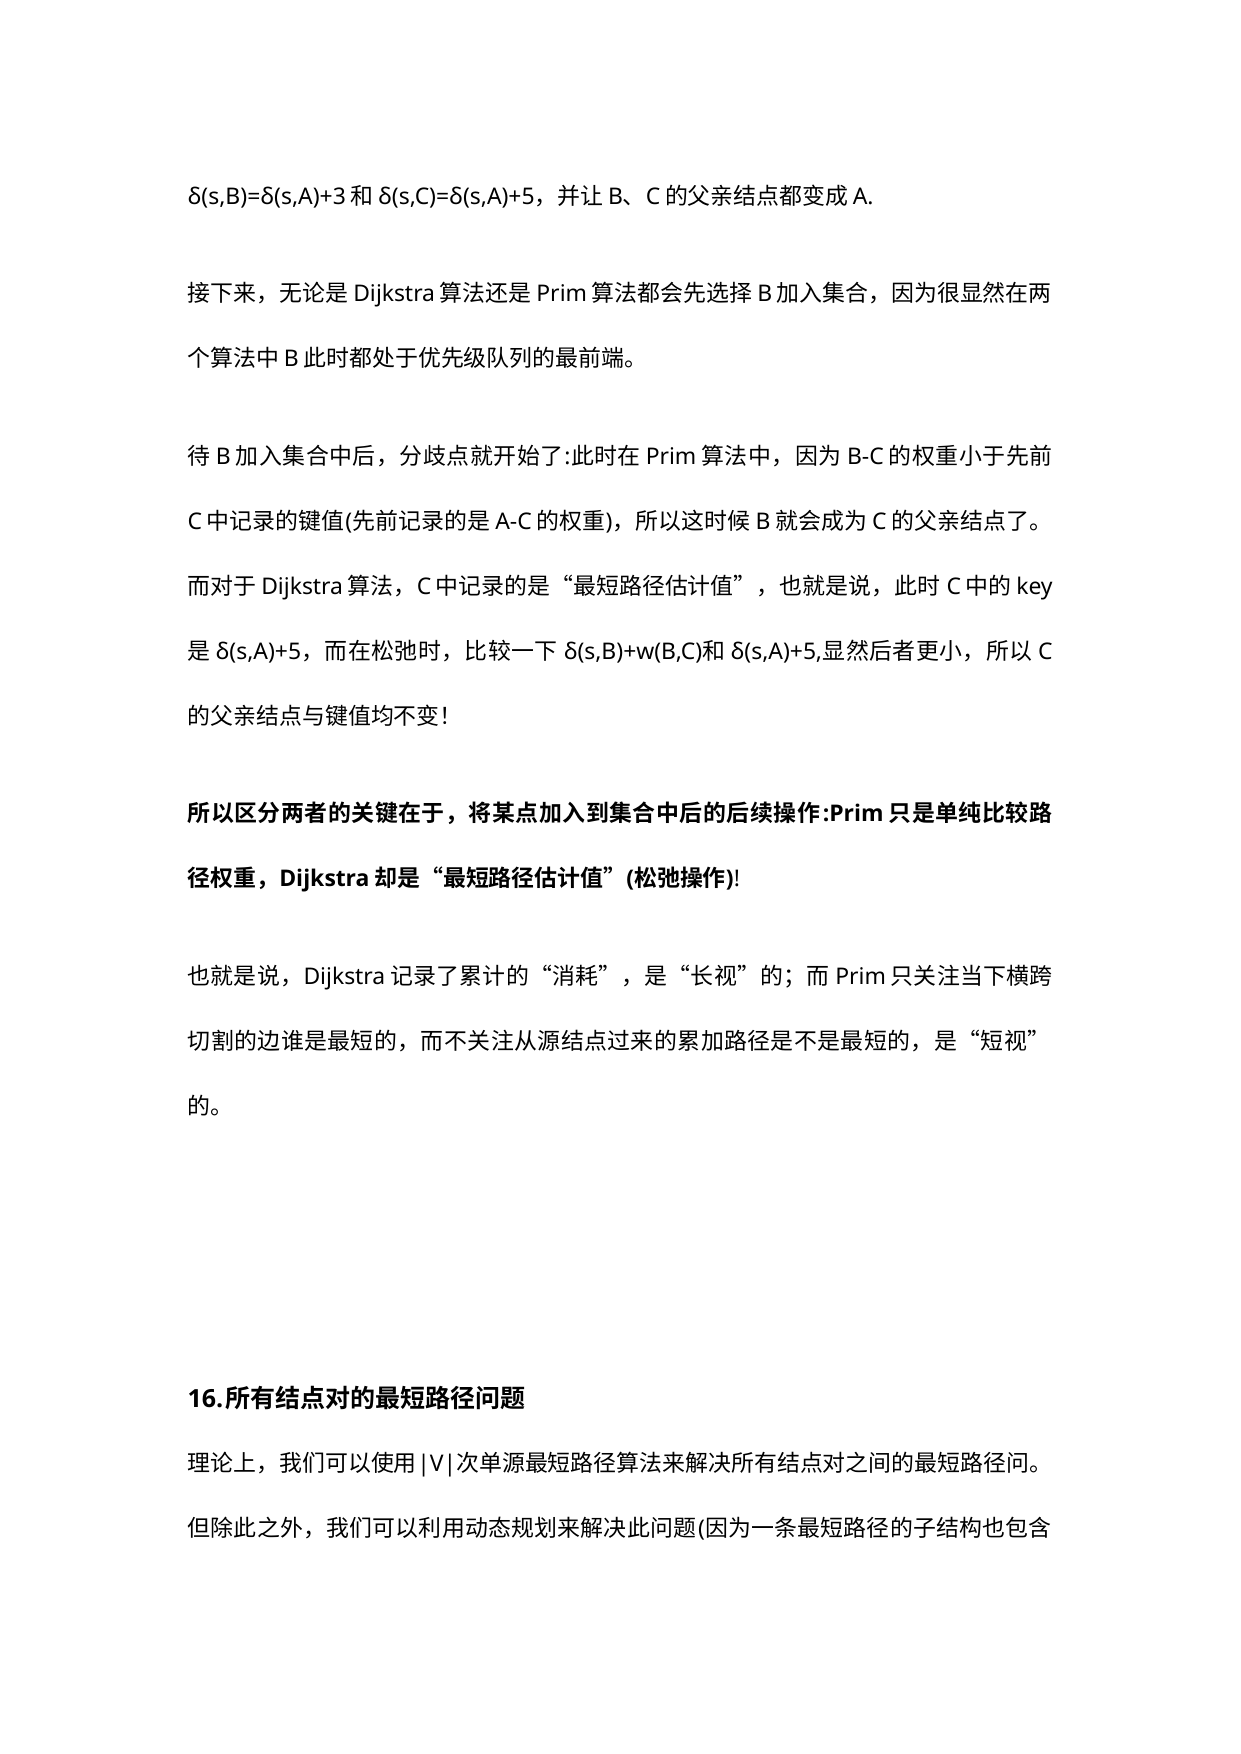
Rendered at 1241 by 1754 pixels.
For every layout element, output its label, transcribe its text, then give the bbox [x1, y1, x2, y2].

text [187, 1429, 1053, 1559]
list 所有结点对的最短路径问题 [187, 1364, 1053, 1429]
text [187, 162, 1053, 227]
text 也就是说，Dijkstra记录了累计的“消耗”，是“长视”的；而Prim只关注当下横跨切割的边谁是最短的，而不关注从源结点过来的累加路径是不是最短的，是“短视”的。 [187, 942, 1053, 1137]
text 待B加入集合中后，分歧点就开始了:此时在Prim算法中，因为B-C的权重小于先前C中记录的键值(先前记录的是A-C的权重)，所以这时候B就会成为C的父亲结点了。而对于Dijkstra算法，C中记录的是“最短路径估计值”，也就是说，此时C中的key是δ(s,A)+5，而在松弛时，比较一下δ(s,B)+w(B,C)和δ(s,A)+5,显然后者更小，所以C的父亲结点与键值均不变！ [187, 422, 1053, 747]
text 接下来，无论是Dijkstra算法还是Prim算法都会先选择B加入集合，因为很显然在两个算法中B此时都处于优先级队列的最前端。 [187, 259, 1053, 389]
text 所以区分两者的关键在于，将某点加入到集合中后的后续操作:Prim只是单纯比较路径权重，Dijkstra却是“最短路径估计值”(松弛操作)! [187, 779, 1053, 909]
